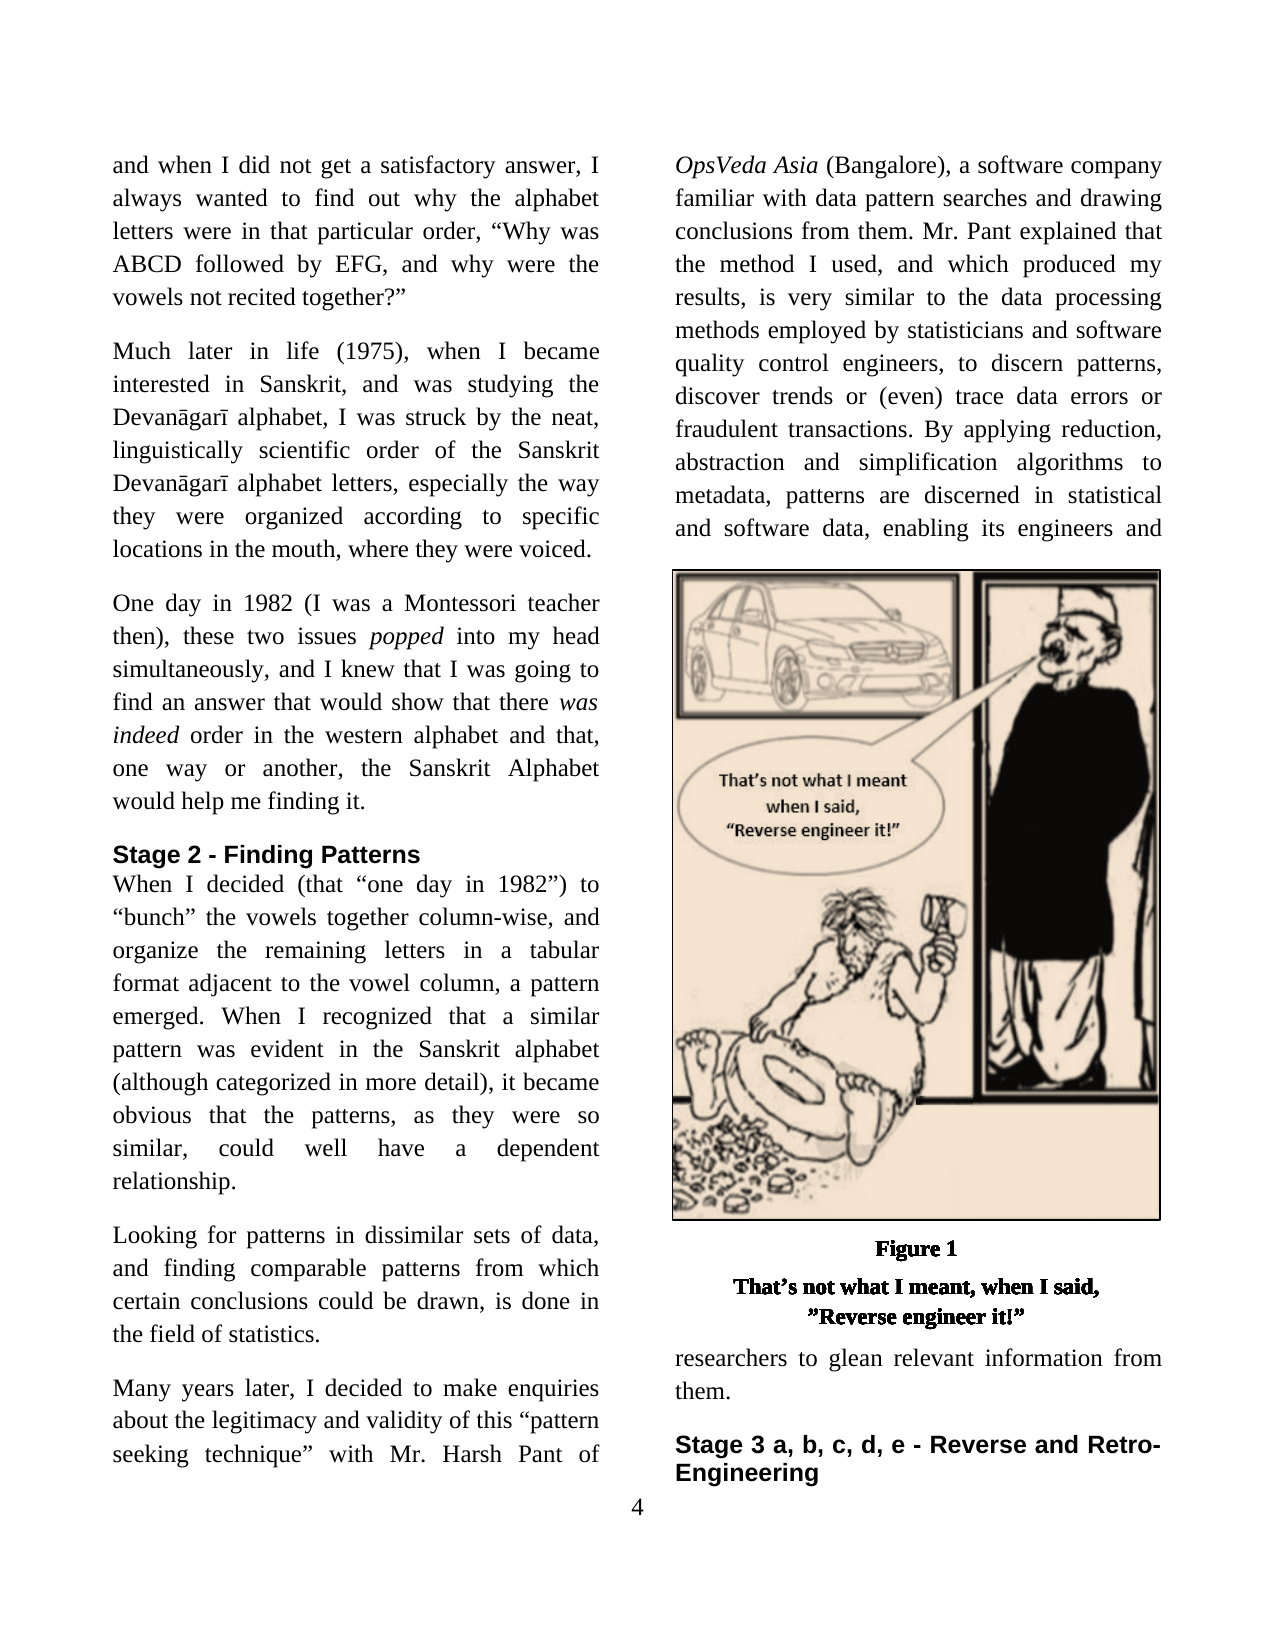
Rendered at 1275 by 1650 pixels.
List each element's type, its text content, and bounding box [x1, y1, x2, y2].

subtitle Stage 3 a, b, c, d, e - Reverse and Retro-Engineering [675, 1429, 1162, 1487]
text Many years later, I decided to make enquiries about the legitimacy and validity of this “pattern seeking technique” with Mr. Harsh Pant of OpsVeda Asia (Bangalore), a software company familiar with data pattern searches and drawing conclusions from them. Mr. Pant explained that the method I used, and which produced my results, is very similar to the data processing methods employed by statisticians and software quality control engineers, to discern patterns, discover trends or (even) trace data errors or fraudulent transactions. By applying reduction, abstraction and simplification algorithms to metadata, patterns are discerned in statistical and software data, enabling its engineers and researchers to glean relevant information from them. [675, 150, 1162, 1404]
text Many years later, I decided to make enquiries about the legitimacy and validity of this “pattern seeking technique” with Mr. Harsh Pant of OpsVeda Asia (Bangalore), a software company familiar with data pattern searches and drawing conclusions from them. Mr. Pant explained that the method I used, and which produced my results, is very similar to the data processing methods employed by statisticians and software quality control engineers, to discern patterns, discover trends or (even) trace data errors or fraudulent transactions. By applying reduction, abstraction and simplification algorithms to metadata, patterns are discerned in statistical and software data, enabling its engineers and researchers to glean relevant information from them. [112, 1373, 600, 1467]
subtitle Stage 2 - Finding Patterns [112, 840, 600, 869]
text Looking for patterns in dissimilar sets of data, and finding comparable patterns from which certain conclusions could be drawn, is done in the field of statistics. [112, 1220, 600, 1347]
text One day in 1982 (I was a Montessori teacher then), these two issues popped into my head simultaneously, and I knew that I was going to find an answer that would show that there was indeed order in the western alphabet and that, one way or another, the Sanskrit Alphabet would help me finding it. [112, 588, 600, 815]
text Much later in life (1975), when I became interested in Sanskrit, and was studying the Devanāgarī alphabet, I was struck by the neat, linguistically scientific order of the Sanskrit Devanāgarī alphabet letters, especially the way they were organized according to specific locations in the mouth, where they were voiced. [112, 336, 600, 563]
text When I decided (that “one day in 1982”) to “bunch” the vowels together column-wise, and organize the remaining letters in a tabular format adjacent to the vowel column, a pattern emerged. When I recognized that a similar pattern was evident in the Sanskrit alphabet (although categorized in more detail), it became obvious that the patterns, as they were so similar, could well have a dependent relationship. [112, 869, 600, 1194]
